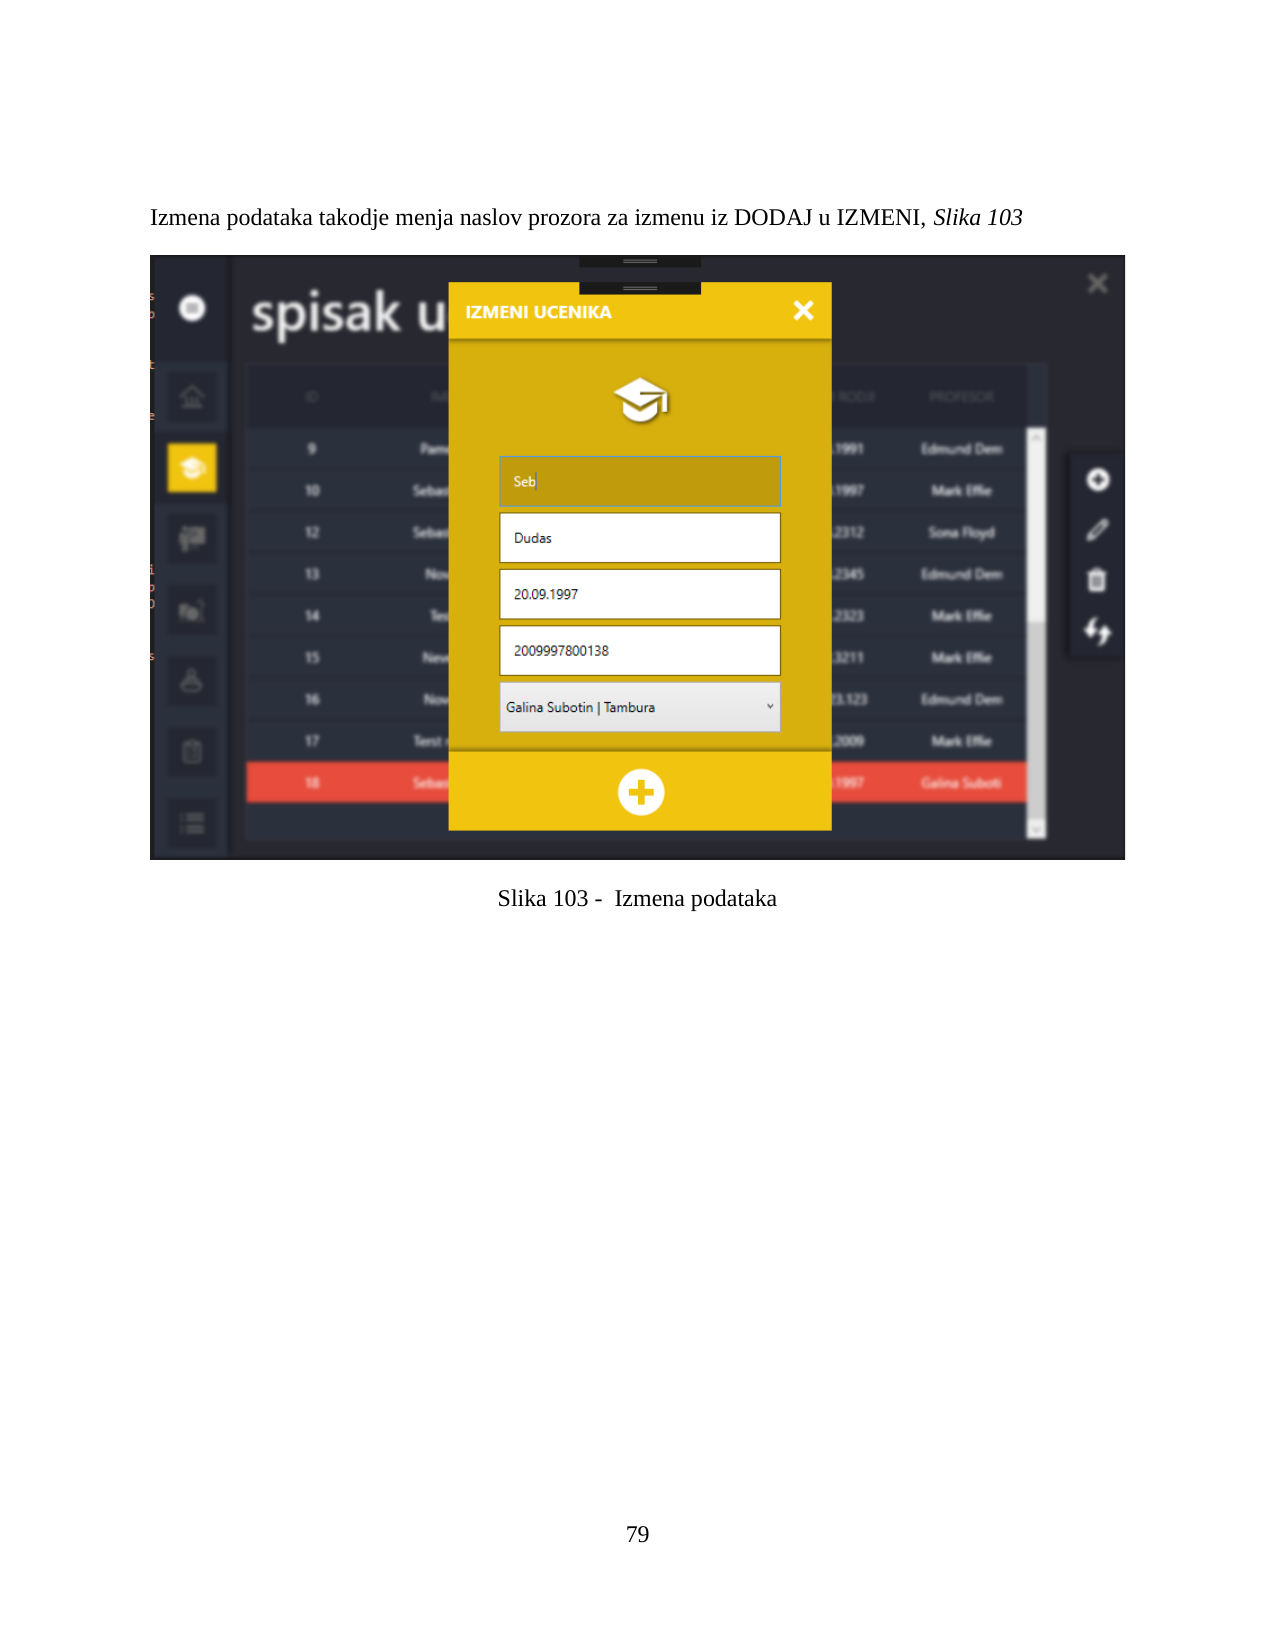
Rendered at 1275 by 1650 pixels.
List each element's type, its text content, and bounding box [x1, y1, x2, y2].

text Izmena podataka takodje menja naslov prozora za izmenu iz DODAJ u IZMENI, Slika 103 [150, 202, 1125, 230]
text Slika 103 - Izmena podataka [150, 884, 1125, 912]
picture [150, 255, 1125, 860]
